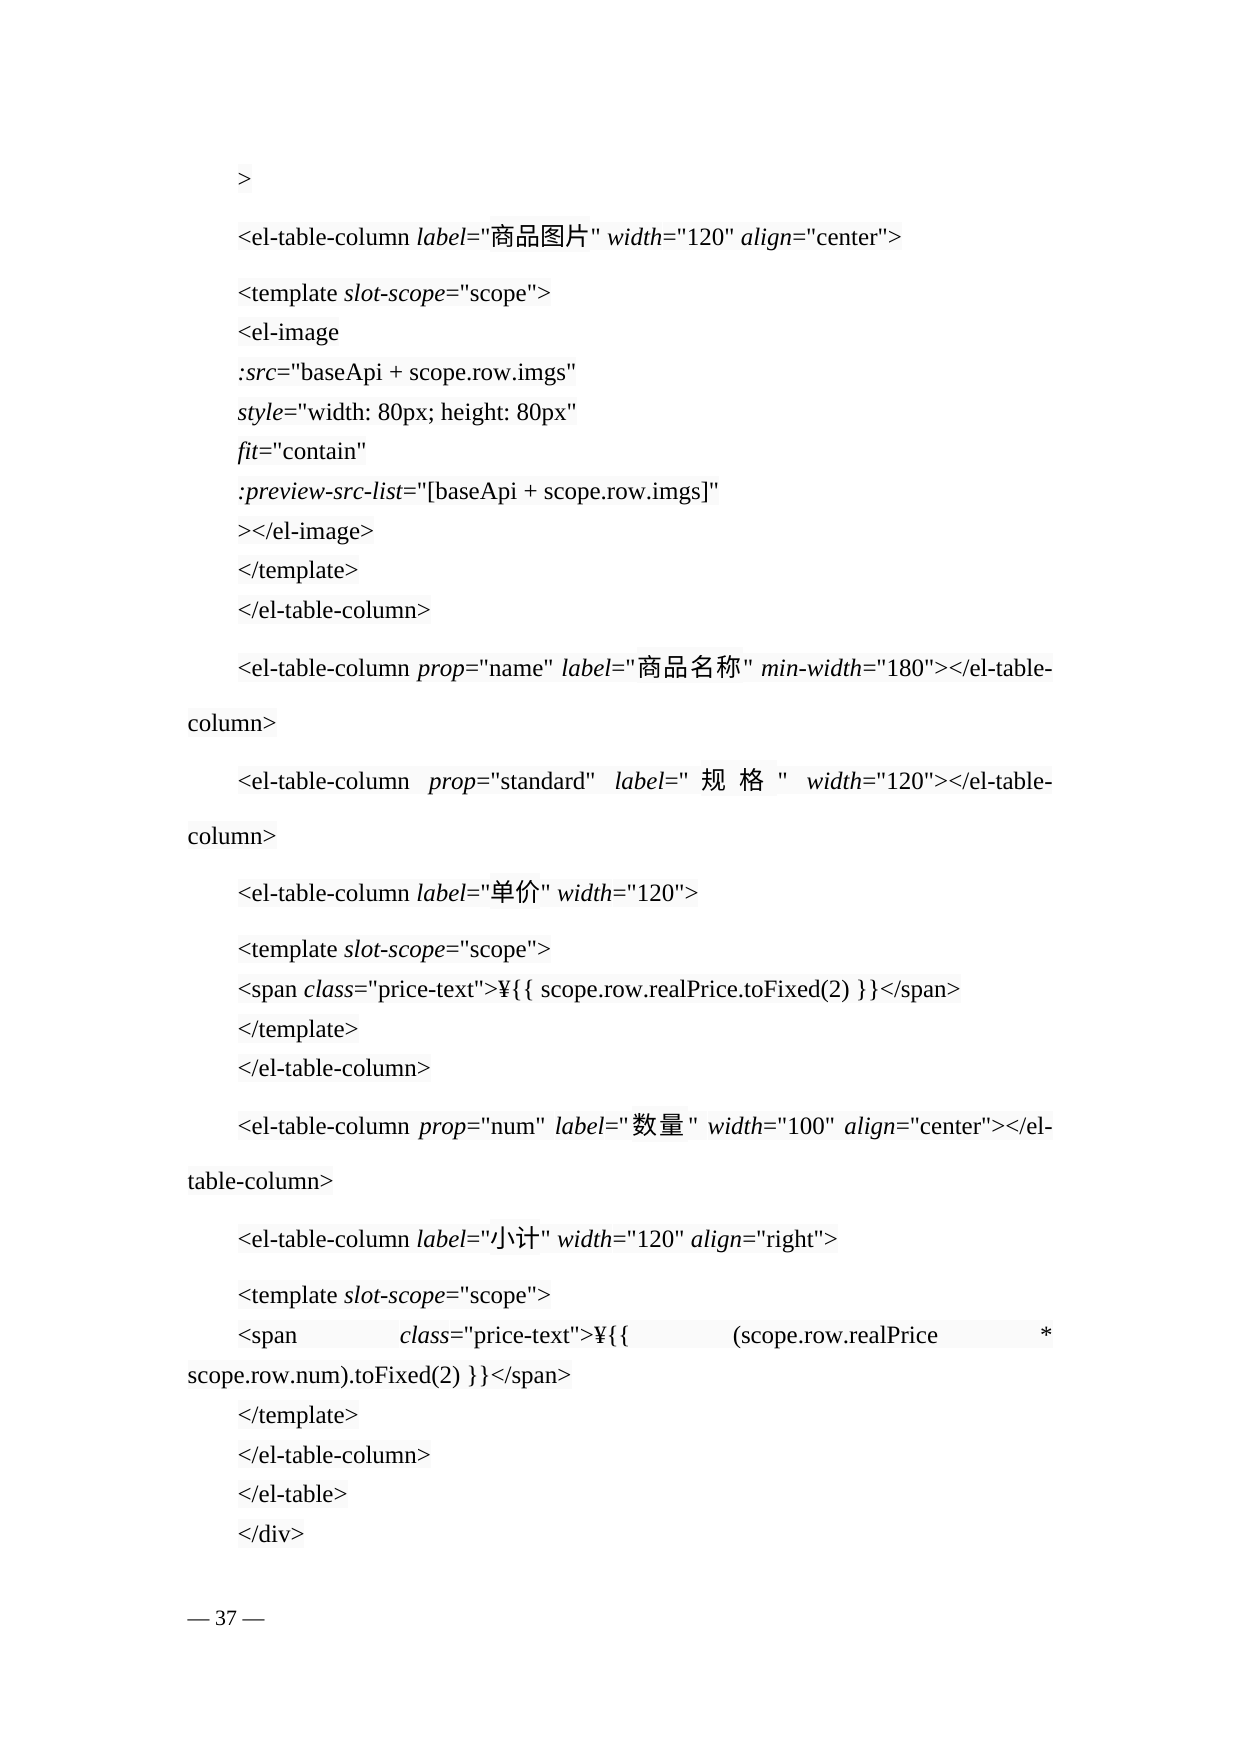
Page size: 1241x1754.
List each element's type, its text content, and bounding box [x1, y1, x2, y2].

text <el-table-column label="小计" width="120" align="right"> [187, 1204, 1053, 1269]
text <template slot-scope="scope"> [187, 1278, 1053, 1311]
text </el-table-column> [187, 1052, 1053, 1084]
text </el-table-column> [187, 1438, 1053, 1470]
text </el-table-column> [187, 593, 1053, 626]
text ></el-image> [187, 514, 1053, 546]
text </template> [187, 1012, 1053, 1044]
text <span class="price-text">¥{{ (scope.row.realPrice * scope.row.num).toFixed(2) }}</span> [187, 1318, 1053, 1391]
text <template slot-scope="scope"> [187, 933, 1053, 965]
text <el-table-column label="单价" width="120"> [187, 858, 1053, 923]
text <span class="price-text">¥{{ scope.row.realPrice.toFixed(2) }}</span> [187, 972, 1053, 1005]
text <el-table-column label="商品图片" width="120" align="center"> [187, 202, 1053, 267]
text <template slot-scope="scope"> [187, 276, 1053, 308]
text </template> [187, 1398, 1053, 1431]
text :src="baseApi + scope.row.imgs" [187, 355, 1053, 388]
text <el-table-column prop="num" label="数量" width="100" align="center"></el-table-column> [187, 1091, 1053, 1197]
text </el-table> [187, 1478, 1053, 1510]
text :preview-src-list="[baseApi + scope.row.imgs]" [187, 474, 1053, 507]
text </div> [187, 1517, 1053, 1550]
text <el-image [187, 315, 1053, 348]
text > [187, 162, 1053, 194]
text style="width: 80px; height: 80px" [187, 395, 1053, 427]
text <el-table-column prop="standard" label="规格" width="120"></el-table-column> [187, 746, 1053, 851]
text </template> [187, 553, 1053, 586]
text <el-table-column prop="name" label="商品名称" min-width="180"></el-table-column> [187, 633, 1053, 738]
text fit="contain" [187, 434, 1053, 467]
